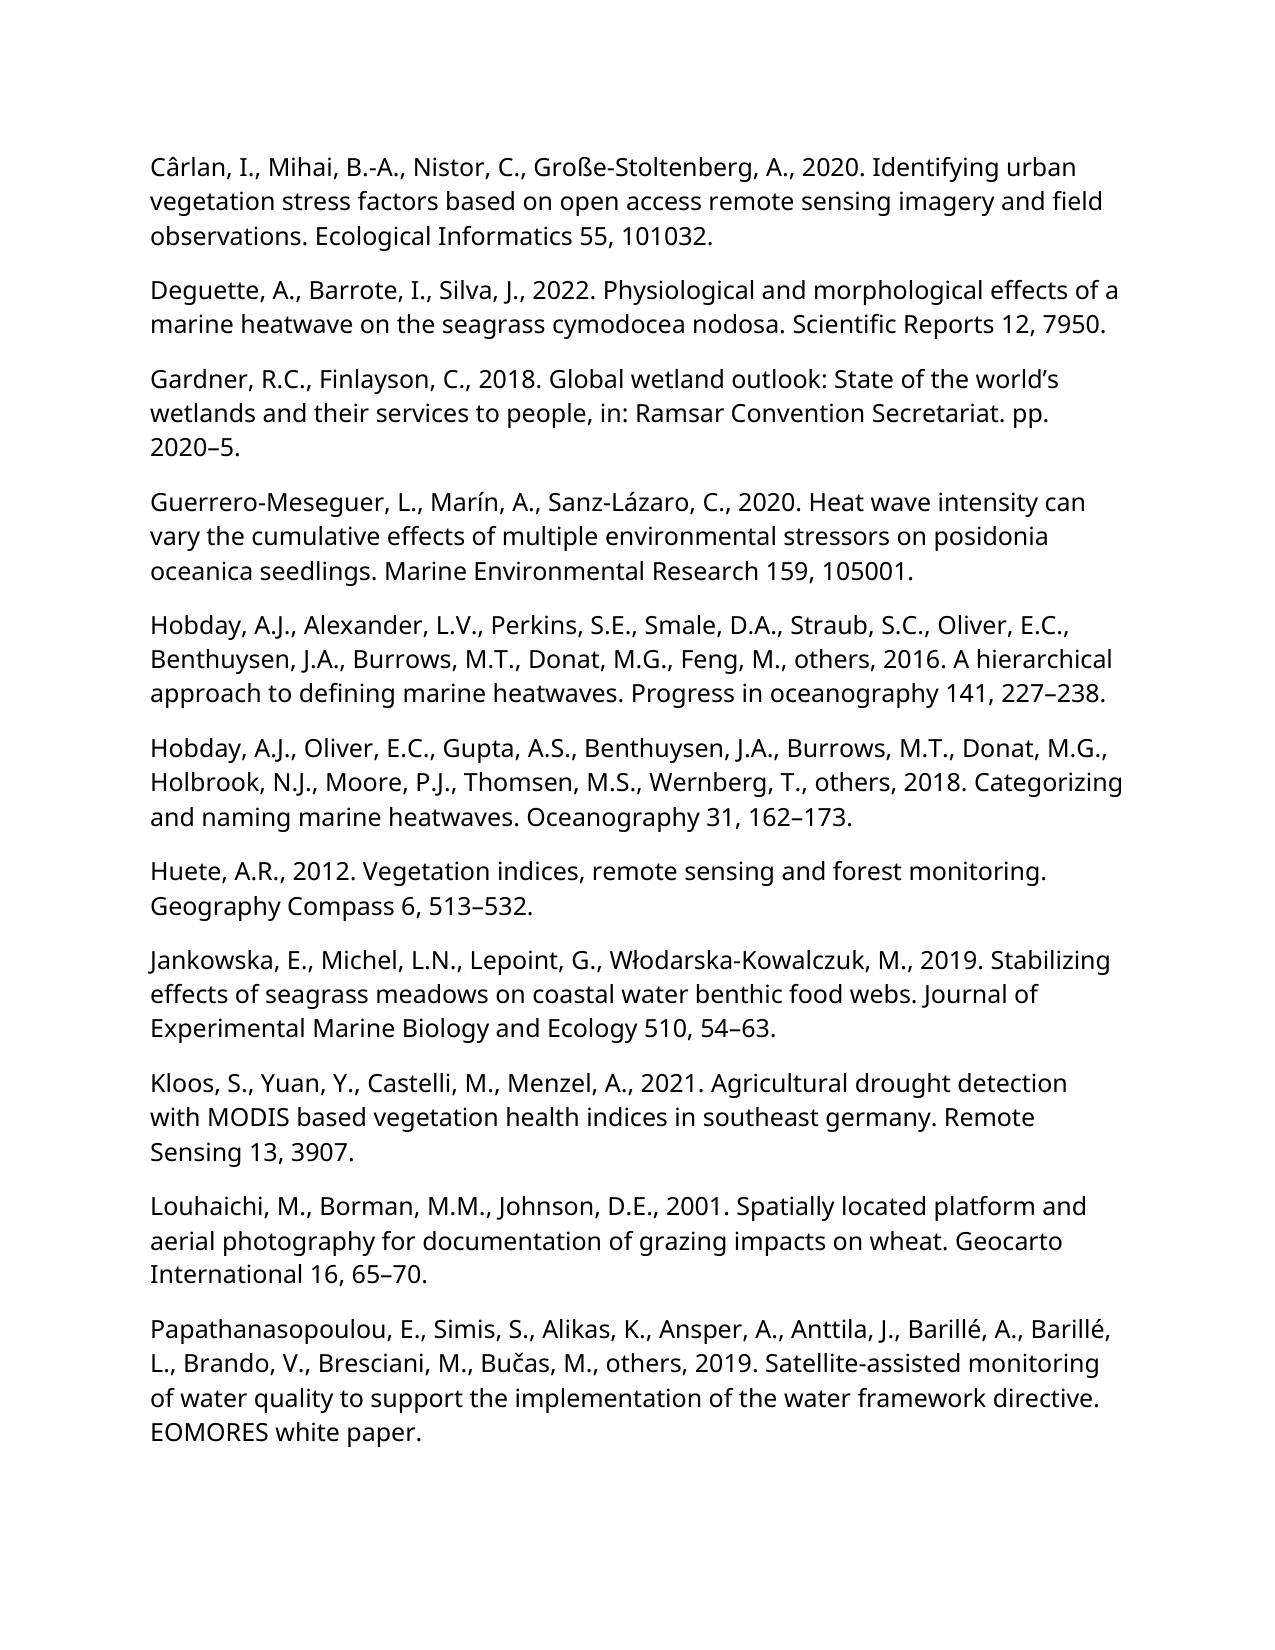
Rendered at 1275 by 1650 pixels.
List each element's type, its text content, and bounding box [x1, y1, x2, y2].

text Guerrero-Meseguer, L., Marı́n, A., Sanz-Lázaro, C., 2020. Heat wave intensity can vary the cumulative effects of multiple environmental stressors on posidonia oceanica seedlings. Marine Environmental Research 159, 105001. [150, 485, 1125, 587]
text Jankowska, E., Michel, L.N., Lepoint, G., Włodarska-Kowalczuk, M., 2019. Stabilizing effects of seagrass meadows on coastal water benthic food webs. Journal of Experimental Marine Biology and Ecology 510, 54–63. [150, 943, 1125, 1045]
text Kloos, S., Yuan, Y., Castelli, M., Menzel, A., 2021. Agricultural drought detection with MODIS based vegetation health indices in southeast germany. Remote Sensing 13, 3907. [150, 1066, 1125, 1168]
text Cârlan, I., Mihai, B.-A., Nistor, C., Große-Stoltenberg, A., 2020. Identifying urban vegetation stress factors based on open access remote sensing imagery and field observations. Ecological Informatics 55, 101032. [150, 150, 1125, 252]
text Hobday, A.J., Alexander, L.V., Perkins, S.E., Smale, D.A., Straub, S.C., Oliver, E.C., Benthuysen, J.A., Burrows, M.T., Donat, M.G., Feng, M., others, 2016. A hierarchical approach to defining marine heatwaves. Progress in oceanography 141, 227–238. [150, 608, 1125, 710]
text Louhaichi, M., Borman, M.M., Johnson, D.E., 2001. Spatially located platform and aerial photography for documentation of grazing impacts on wheat. Geocarto International 16, 65–70. [150, 1189, 1125, 1291]
text Papathanasopoulou, E., Simis, S., Alikas, K., Ansper, A., Anttila, J., Barillé, A., Barillé, L., Brando, V., Bresciani, M., Bučas, M., others, 2019. Satellite-assisted monitoring of water quality to support the implementation of the water framework directive. EOMORES white paper. [150, 1312, 1125, 1448]
text Huete, A.R., 2012. Vegetation indices, remote sensing and forest monitoring. Geography Compass 6, 513–532. [150, 854, 1125, 922]
text Hobday, A.J., Oliver, E.C., Gupta, A.S., Benthuysen, J.A., Burrows, M.T., Donat, M.G., Holbrook, N.J., Moore, P.J., Thomsen, M.S., Wernberg, T., others, 2018. Categorizing and naming marine heatwaves. Oceanography 31, 162–173. [150, 731, 1125, 833]
text Gardner, R.C., Finlayson, C., 2018. Global wetland outlook: State of the world’s wetlands and their services to people, in: Ramsar Convention Secretariat. pp. 2020–5. [150, 362, 1125, 464]
text Deguette, A., Barrote, I., Silva, J., 2022. Physiological and morphological effects of a marine heatwave on the seagrass cymodocea nodosa. Scientific Reports 12, 7950. [150, 273, 1125, 341]
